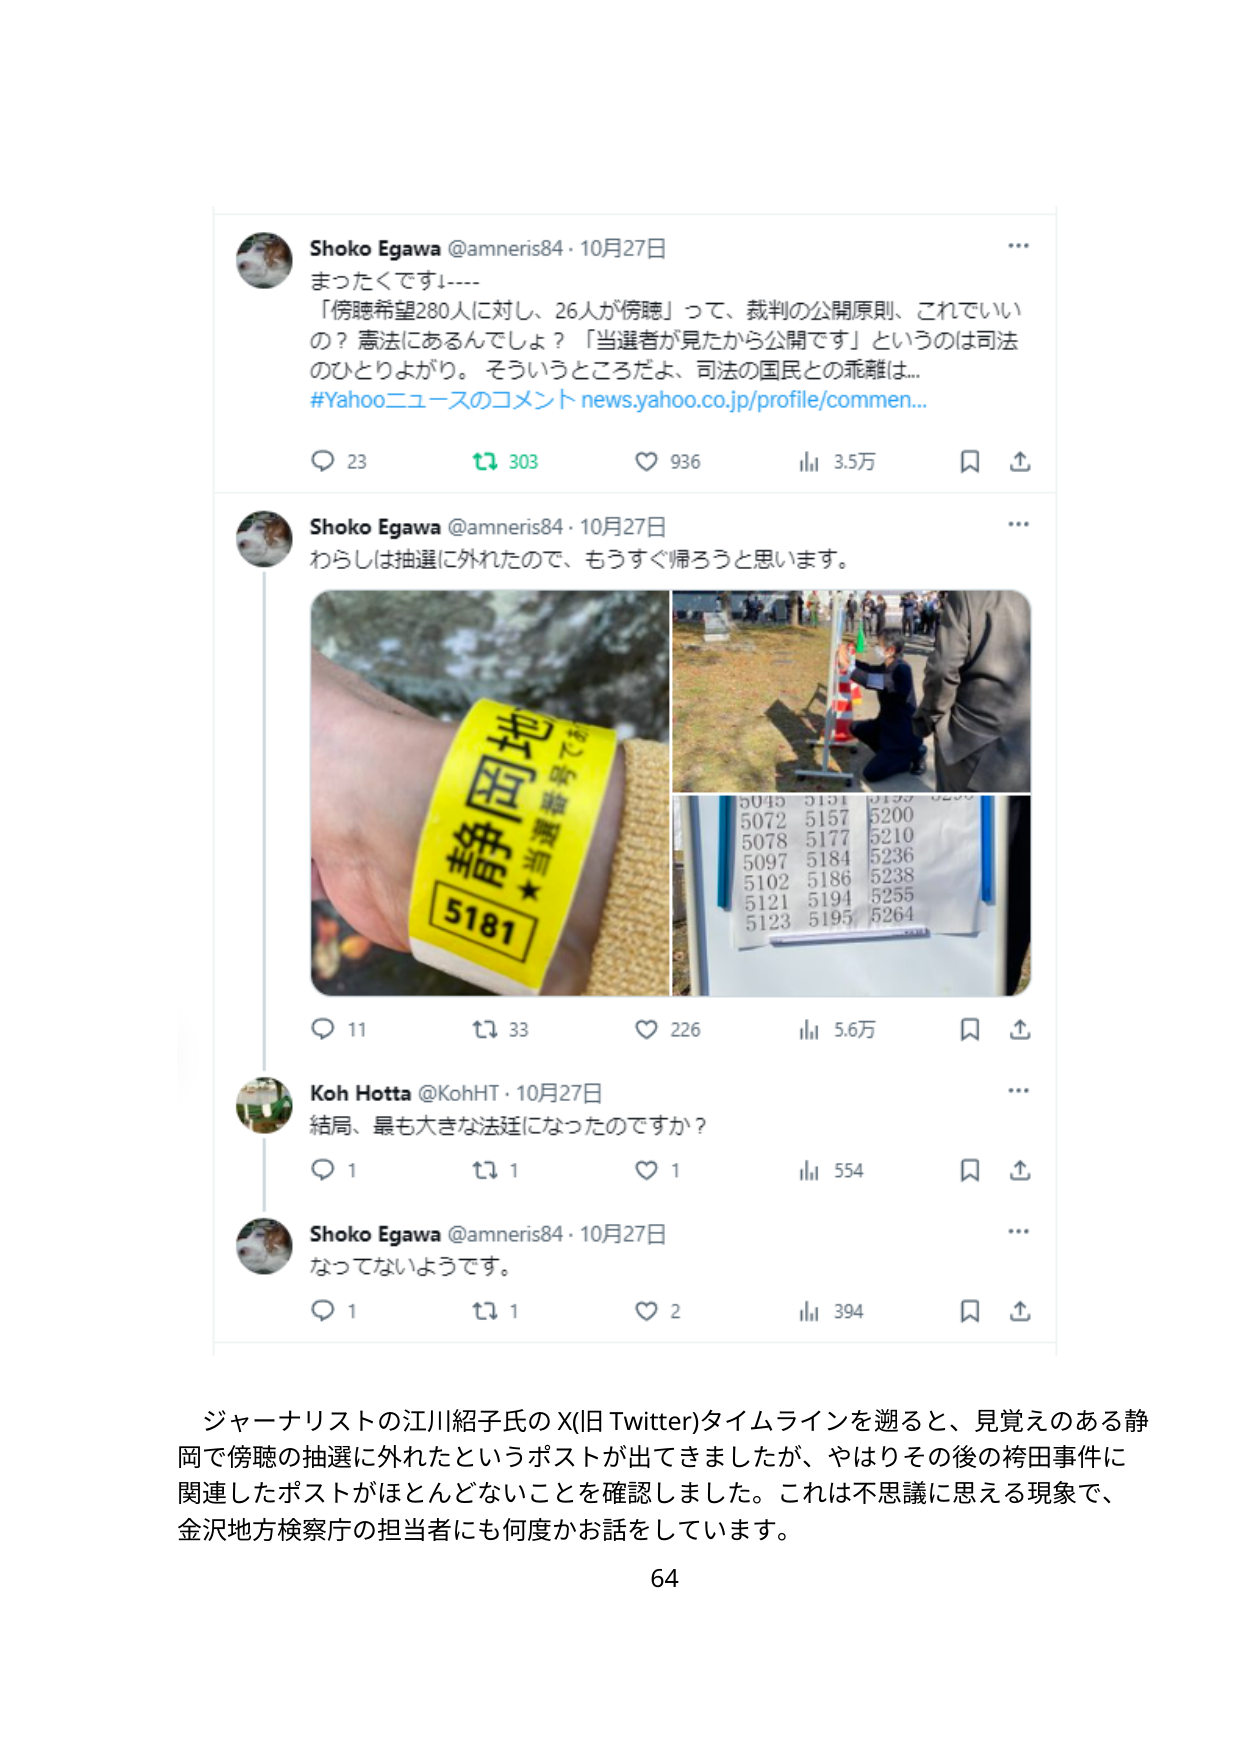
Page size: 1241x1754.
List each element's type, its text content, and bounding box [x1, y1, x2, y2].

text ジャーナリストの江川紹子氏のX(旧Twitter)タイムラインを遡ると、見覚えのある静岡で傍聴の抽選に外れたというポストが出てきましたが、やはりその後の袴田事件に関連したポストがほとんどないことを確認しました。これは不思議に思える現象で、金沢地方検察庁の担当者にも何度かお話をしています。 [177, 1401, 1152, 1546]
picture [177, 206, 1073, 1356]
